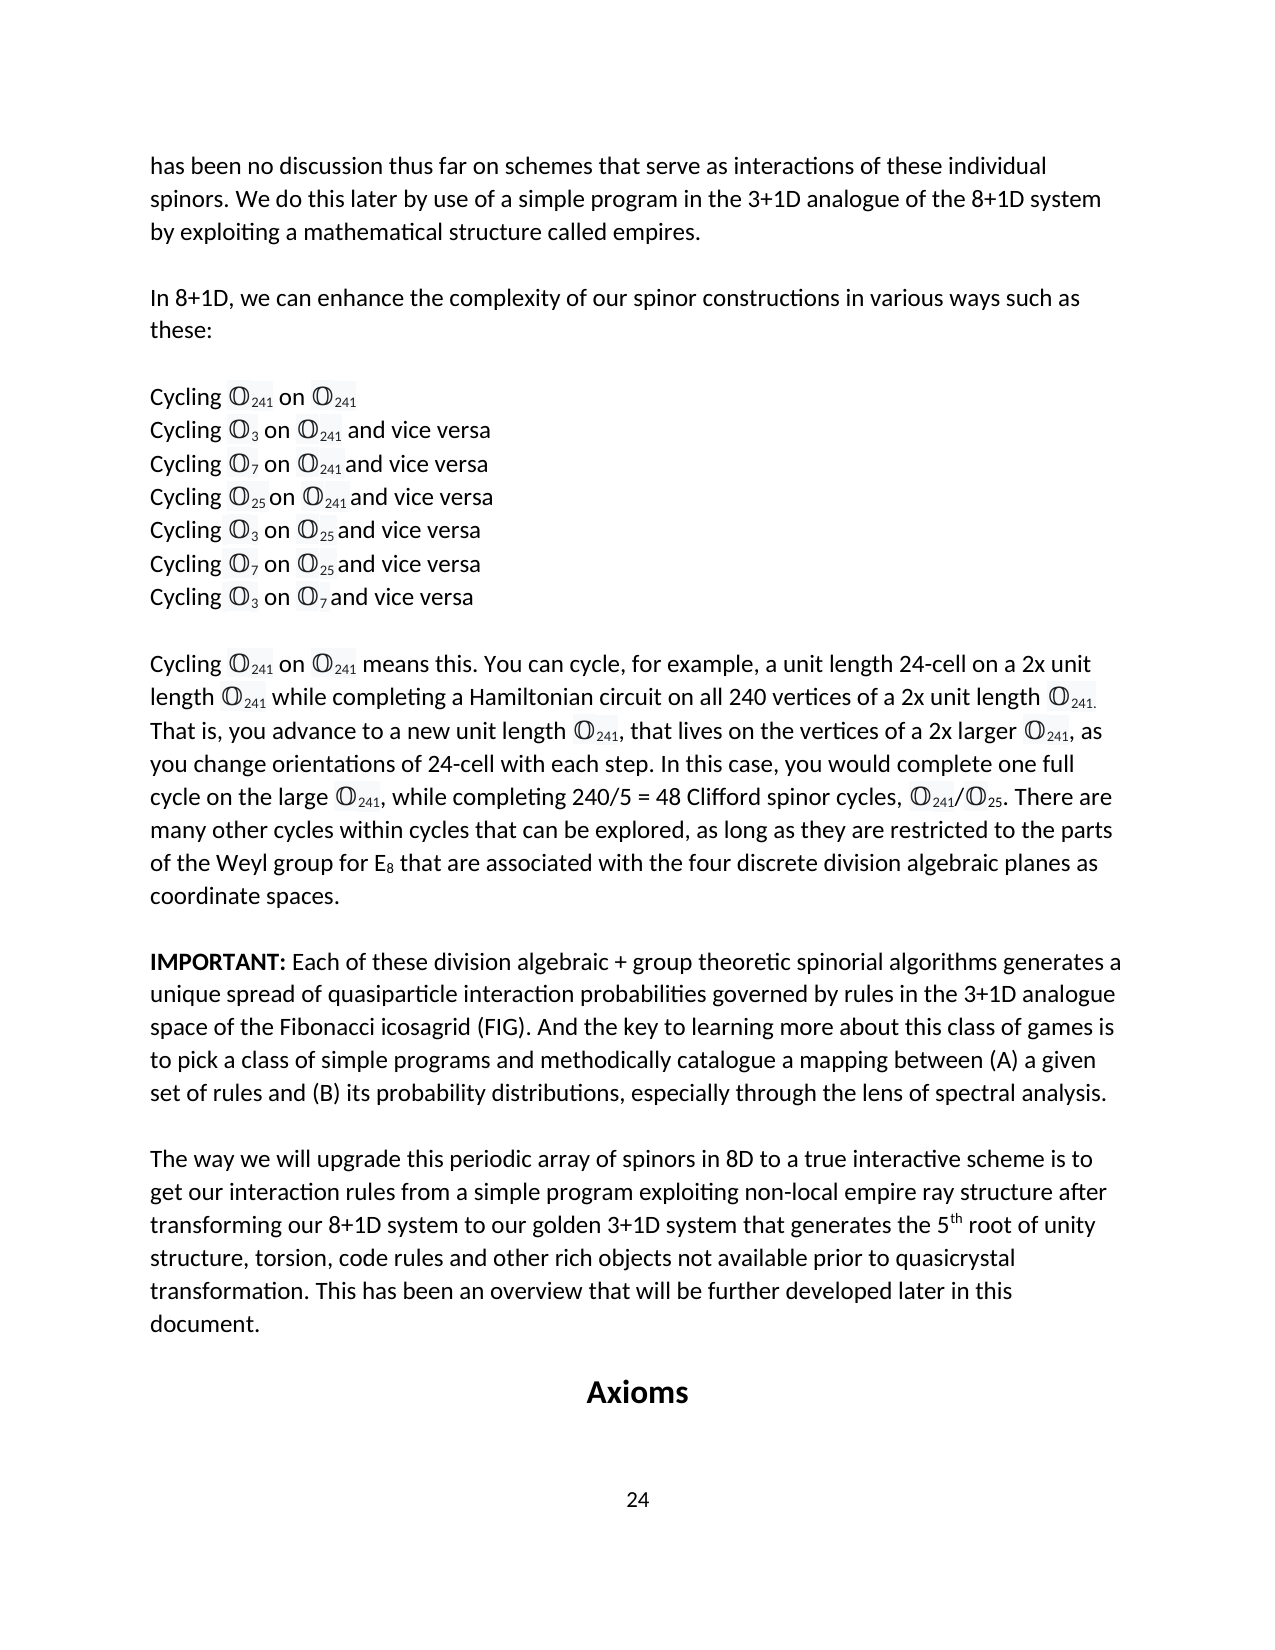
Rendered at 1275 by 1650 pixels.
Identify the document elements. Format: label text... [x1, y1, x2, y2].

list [150, 150, 1125, 246]
list Cycling 𝕆25 on 𝕆241 and vice versa [350, 481, 1125, 512]
list Cycling 𝕆7 on 𝕆25 and vice versa [337, 548, 1125, 579]
list Cycling 𝕆241 on 𝕆241 means this. You can cycle, for example, a unit length 24-cell on a 2x unit length 𝕆241 while completing a Hamiltonian circuit on all 240 vertices of a 2x unit length 𝕆241. That is, you advance to a new unit length 𝕆241, that lives on the vertices of a 2x larger 𝕆241, as you change orientations of 24-cell with each step. In this case, you would complete one full cycle on the large 𝕆241, while completing 240/5 = 48 Clifford spinor cycles, 𝕆241/𝕆25. There are many other cycles within cycles that can be explored, as long as they are restricted to the parts of the Weyl group for E8 that are associated with the four discrete division algebraic planes as coordinate spaces. [150, 647, 1125, 910]
list Cycling 𝕆241 on 𝕆241 [150, 380, 251, 411]
list Cycling 𝕆3 on 𝕆25 and vice versa [251, 514, 1125, 545]
list Cycling 𝕆3 on 𝕆7 and vice versa [251, 581, 1125, 612]
list Cycling 𝕆25 on 𝕆241 and vice versa [150, 481, 251, 512]
list Cycling 𝕆241 on 𝕆241 [334, 380, 1125, 411]
list Cycling 𝕆7 on 𝕆241 and vice versa [251, 447, 1125, 478]
list Cycling 𝕆3 on 𝕆7 and vice versa [150, 581, 227, 612]
text Axioms [150, 1371, 1125, 1412]
list IMPORTANT: Each of these division algebraic + group theoretic spinorial algorithms generates a unique spread of quasiparticle interaction probabilities governed by rules in the 3+1D analogue space of the Fibonacci icosagrid (FIG). And the key to learning more about this class of games is to pick a class of simple programs and methodically catalogue a mapping between (A) a given set of rules and (B) its probability distributions, especially through the lens of spectral analysis. [150, 946, 1125, 1108]
list Cycling 𝕆3 on 𝕆241 and vice versa [342, 414, 1125, 445]
list Cycling 𝕆3 on 𝕆241 and vice versa [150, 414, 251, 445]
list The way we will upgrade this periodic array of spinors in 8D to a true interactive scheme is to get our interaction rules from a simple program exploiting non-local empire ray structure after transforming our 8+1D system to our golden 3+1D system that generates the 5th root of unity structure, torsion, code rules and other rich objects not available prior to quasicrystal transformation. This has been an overview that will be further developed later in this document. [150, 1143, 1125, 1338]
list In 8+1D, we can enhance the complexity of our spinor constructions in various ways such as these: [150, 282, 1125, 345]
list Cycling 𝕆241 on 𝕆241 [251, 380, 334, 411]
list Cycling 𝕆7 on 𝕆241 and vice versa [150, 447, 251, 478]
list Cycling 𝕆3 on 𝕆25 and vice versa [150, 514, 227, 545]
list Cycling 𝕆7 on 𝕆25 and vice versa [150, 548, 222, 579]
